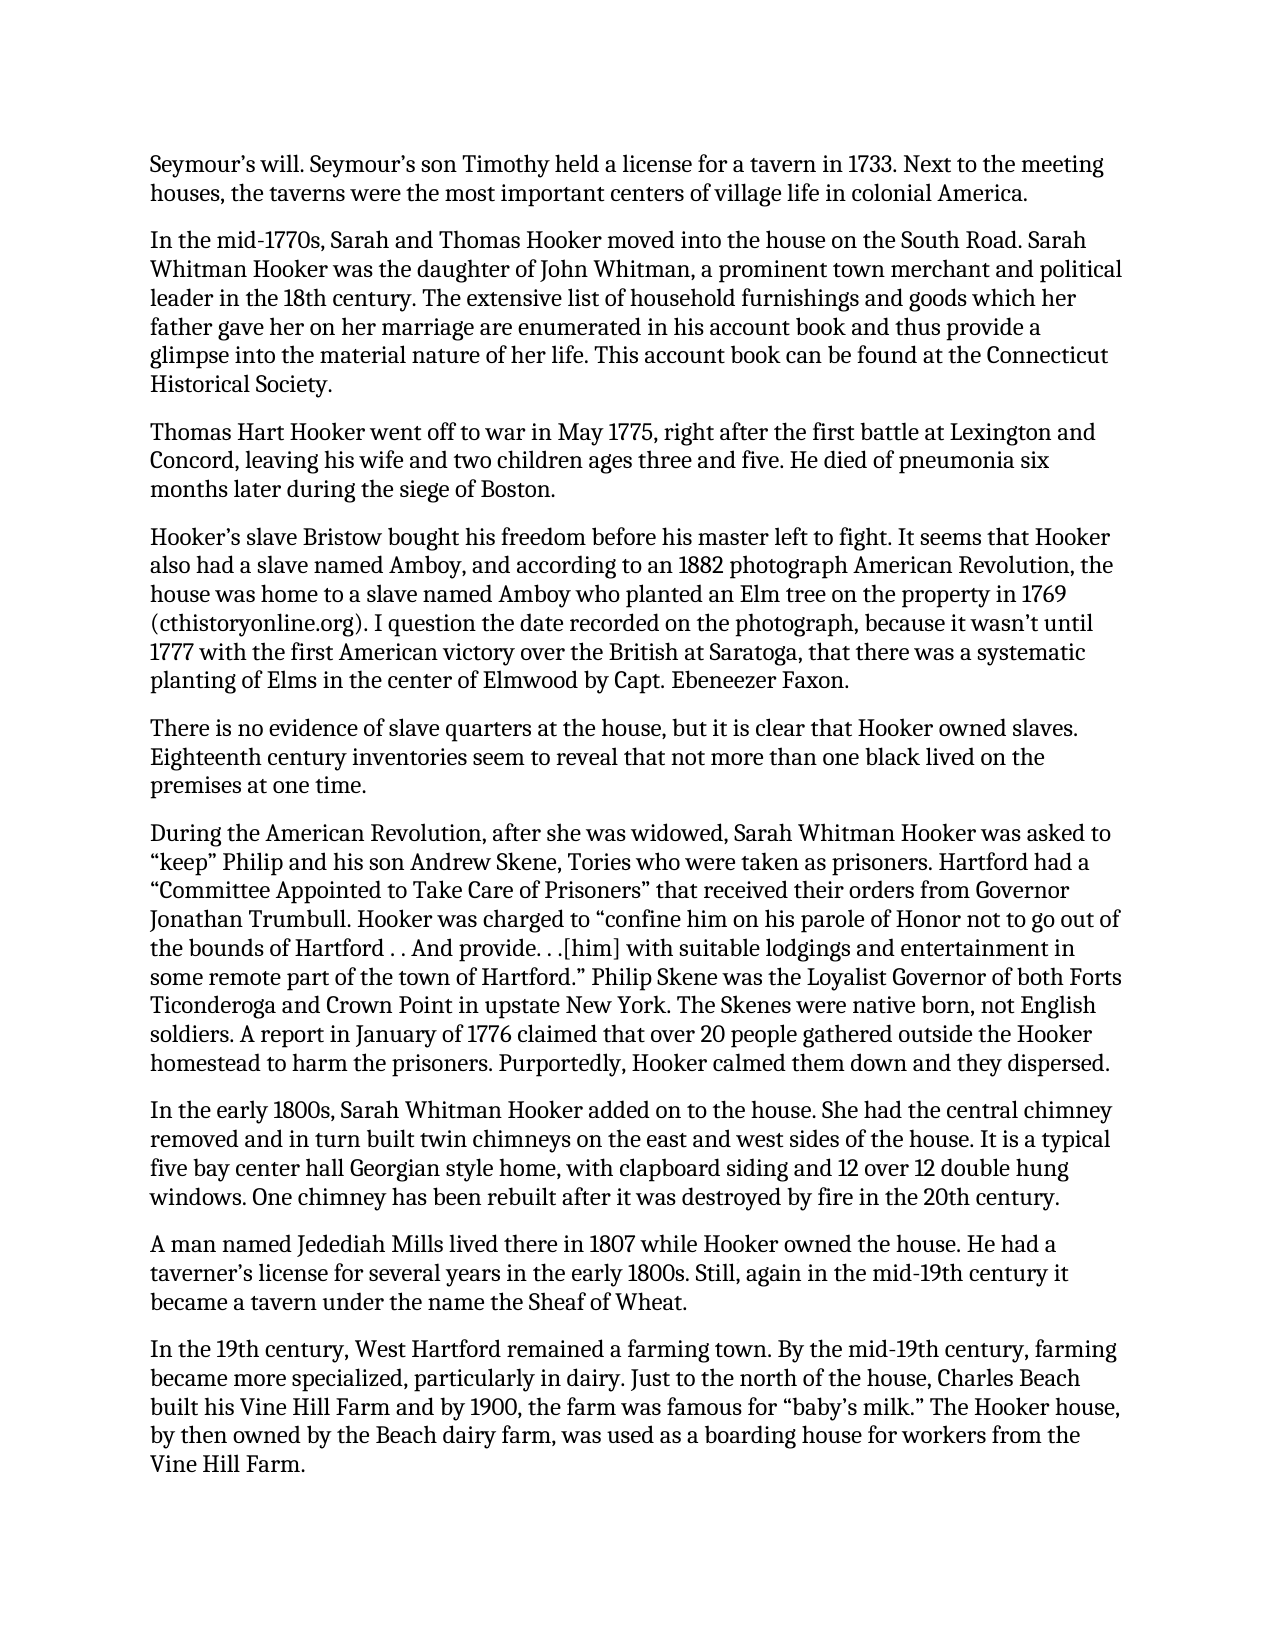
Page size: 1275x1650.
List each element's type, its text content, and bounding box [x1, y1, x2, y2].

text Hooker’s slave Bristow bought his freedom before his master left to fight. It seems that Hooker also had a slave named Amboy, and according to an 1882 photograph American Revolution, the house was home to a slave named Amboy who planted an Elm tree on the property in 1769 (cthistoryonline.org). I question the date recorded on the photograph, because it wasn’t until 1777 with the first American victory over the British at Saratoga, that there was a systematic planting of Elms in the center of Elmwood by Capt. Ebeneezer Faxon. [150, 522, 1125, 695]
text Thomas Hart Hooker went off to war in May 1775, right after the first battle at Lexington and Concord, leaving his wife and two children ages three and five. He died of pneumonia six months later during the siege of Boston. [150, 417, 1125, 504]
text In the 19th century, West Hartford remained a farming town. By the mid-19th century, farming became more specialized, particularly in dairy. Just to the north of the house, Charles Beach built his Vine Hill Farm and by 1900, the farm was famous for “baby’s milk.” The Hooker house, by then owned by the Beach dairy farm, was used as a boarding house for workers from the Vine Hill Farm. [150, 1335, 1125, 1479]
text There is no evidence of slave quarters at the house, but it is clear that Hooker owned slaves. Eighteenth century inventories seem to reveal that not more than one black lived on the premises at one time. [150, 714, 1125, 800]
text A man named Jedediah Mills lived there in 1807 while Hooker owned the house. He had a taverner’s license for several years in the early 1800s. Still, again in the mid-19th century it became a tavern under the name the Sheaf of Wheat. [150, 1230, 1125, 1316]
text In the early 1800s, Sarah Whitman Hooker added on to the house. She had the central chimney removed and in turn built twin chimneys on the east and west sides of the house. It is a typical five bay center hall Georgian style home, with clapboard siding and 12 over 12 double hung windows. One chimney has been rebuilt after it was destroyed by fire in the 20th century. [150, 1096, 1125, 1211]
text During the American Revolution, after she was widowed, Sarah Whitman Hooker was asked to “keep” Philip and his son Andrew Skene, Tories who were taken as prisoners. Hartford had a “Committee Appointed to Take Care of Prisoners” that received their orders from Governor Jonathan Trumbull. Hooker was charged to “confine him on his parole of Honor not to go out of the bounds of Hartford . . And provide. . .[him] with suitable lodgings and entertainment in some remote part of the town of Hartford.” Philip Skene was the Loyalist Governor of both Forts Ticonderoga and Crown Point in upstate New York. The Skenes were native born, not English soldiers. A report in January of 1776 claimed that over 20 people gathered outside the Hooker homestead to harm the prisoners. Purportedly, Hooker calmed them down and they dispersed. [150, 819, 1125, 1077]
text In the mid-1770s, Sarah and Thomas Hooker moved into the house on the South Road. Sarah Whitman Hooker was the daughter of John Whitman, a prominent town merchant and political leader in the 18th century. The extensive list of household furnishings and goods which her father gave her on her marriage are enumerated in his account book and thus provide a glimpse into the material nature of her life. This account book can be found at the Connecticut Historical Society. [150, 226, 1125, 399]
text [150, 150, 1125, 207]
